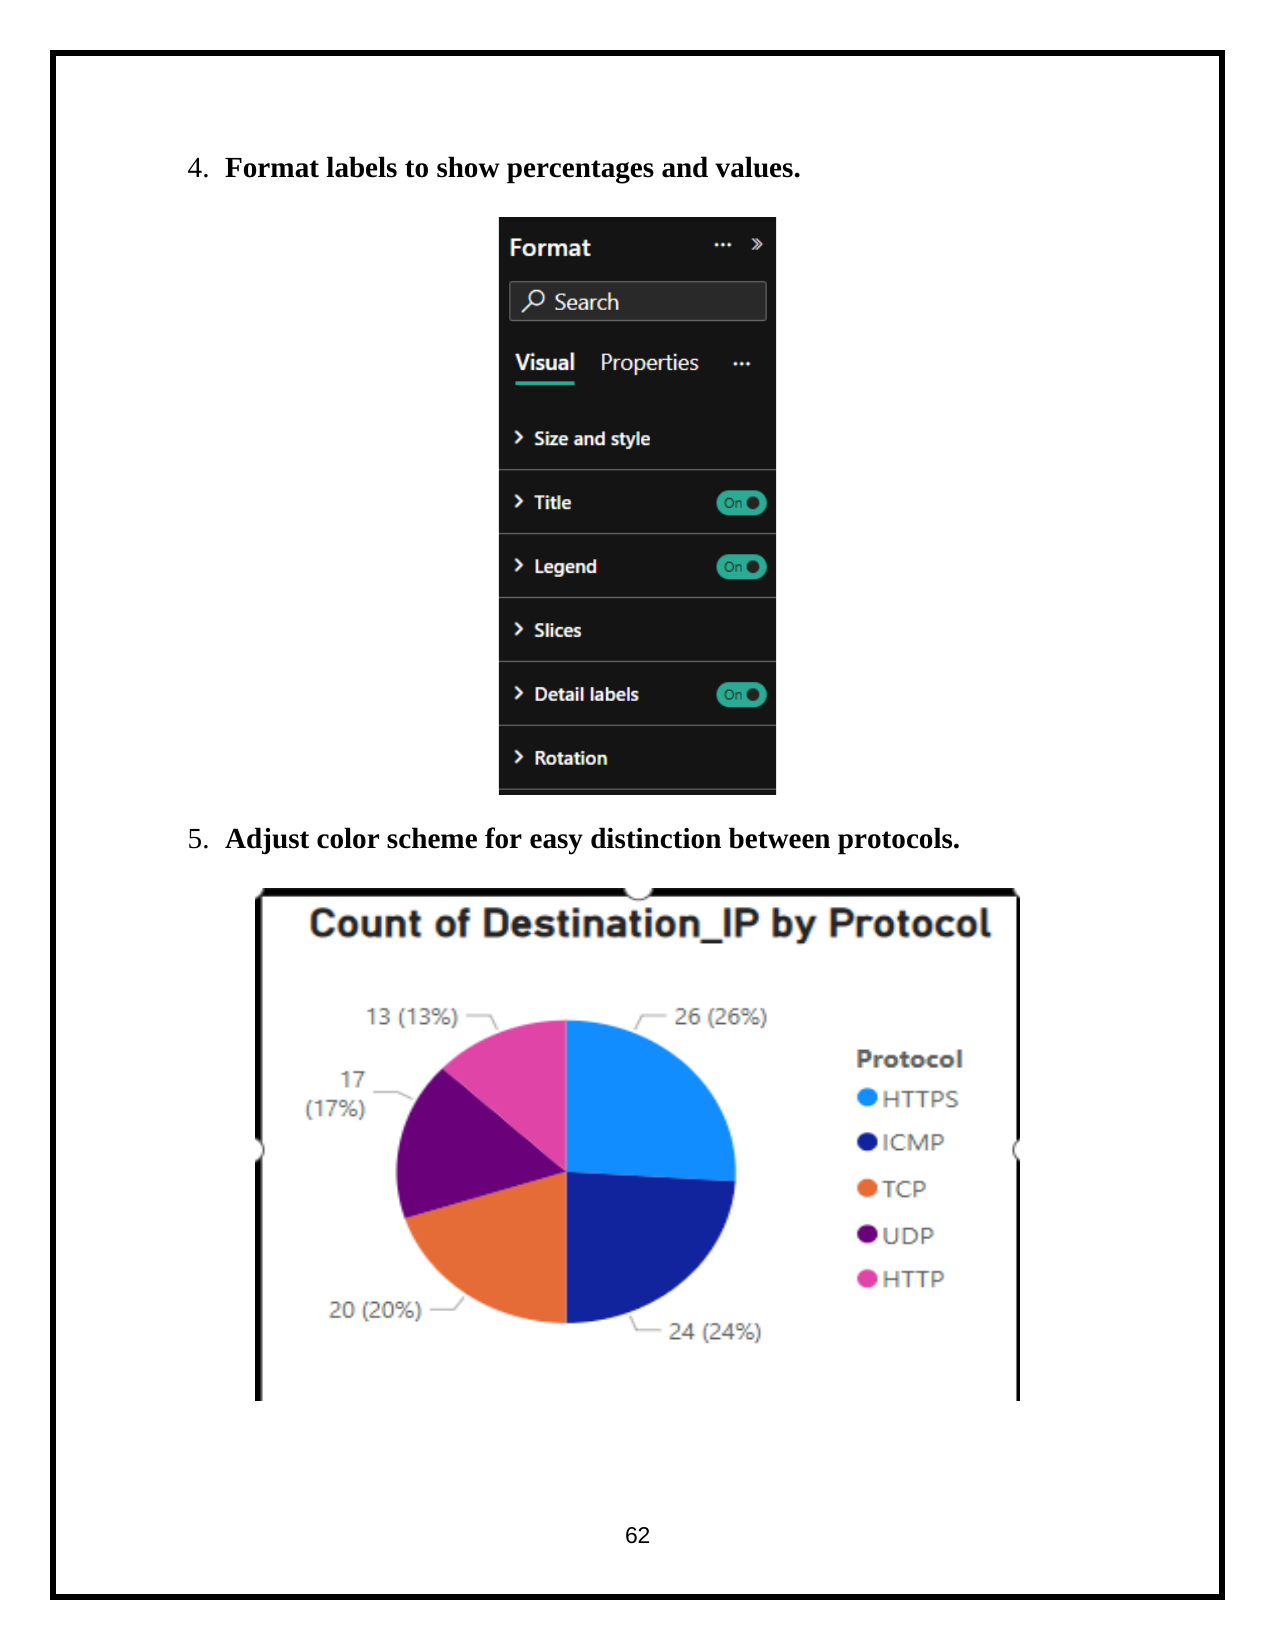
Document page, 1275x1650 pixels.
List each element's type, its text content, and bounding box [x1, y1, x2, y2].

picture [498, 217, 777, 795]
list Format labels to show percentages and values. [187, 150, 1125, 183]
picture [255, 888, 1020, 1401]
list Adjust color scheme for easy distinction between protocols. [187, 821, 1125, 854]
